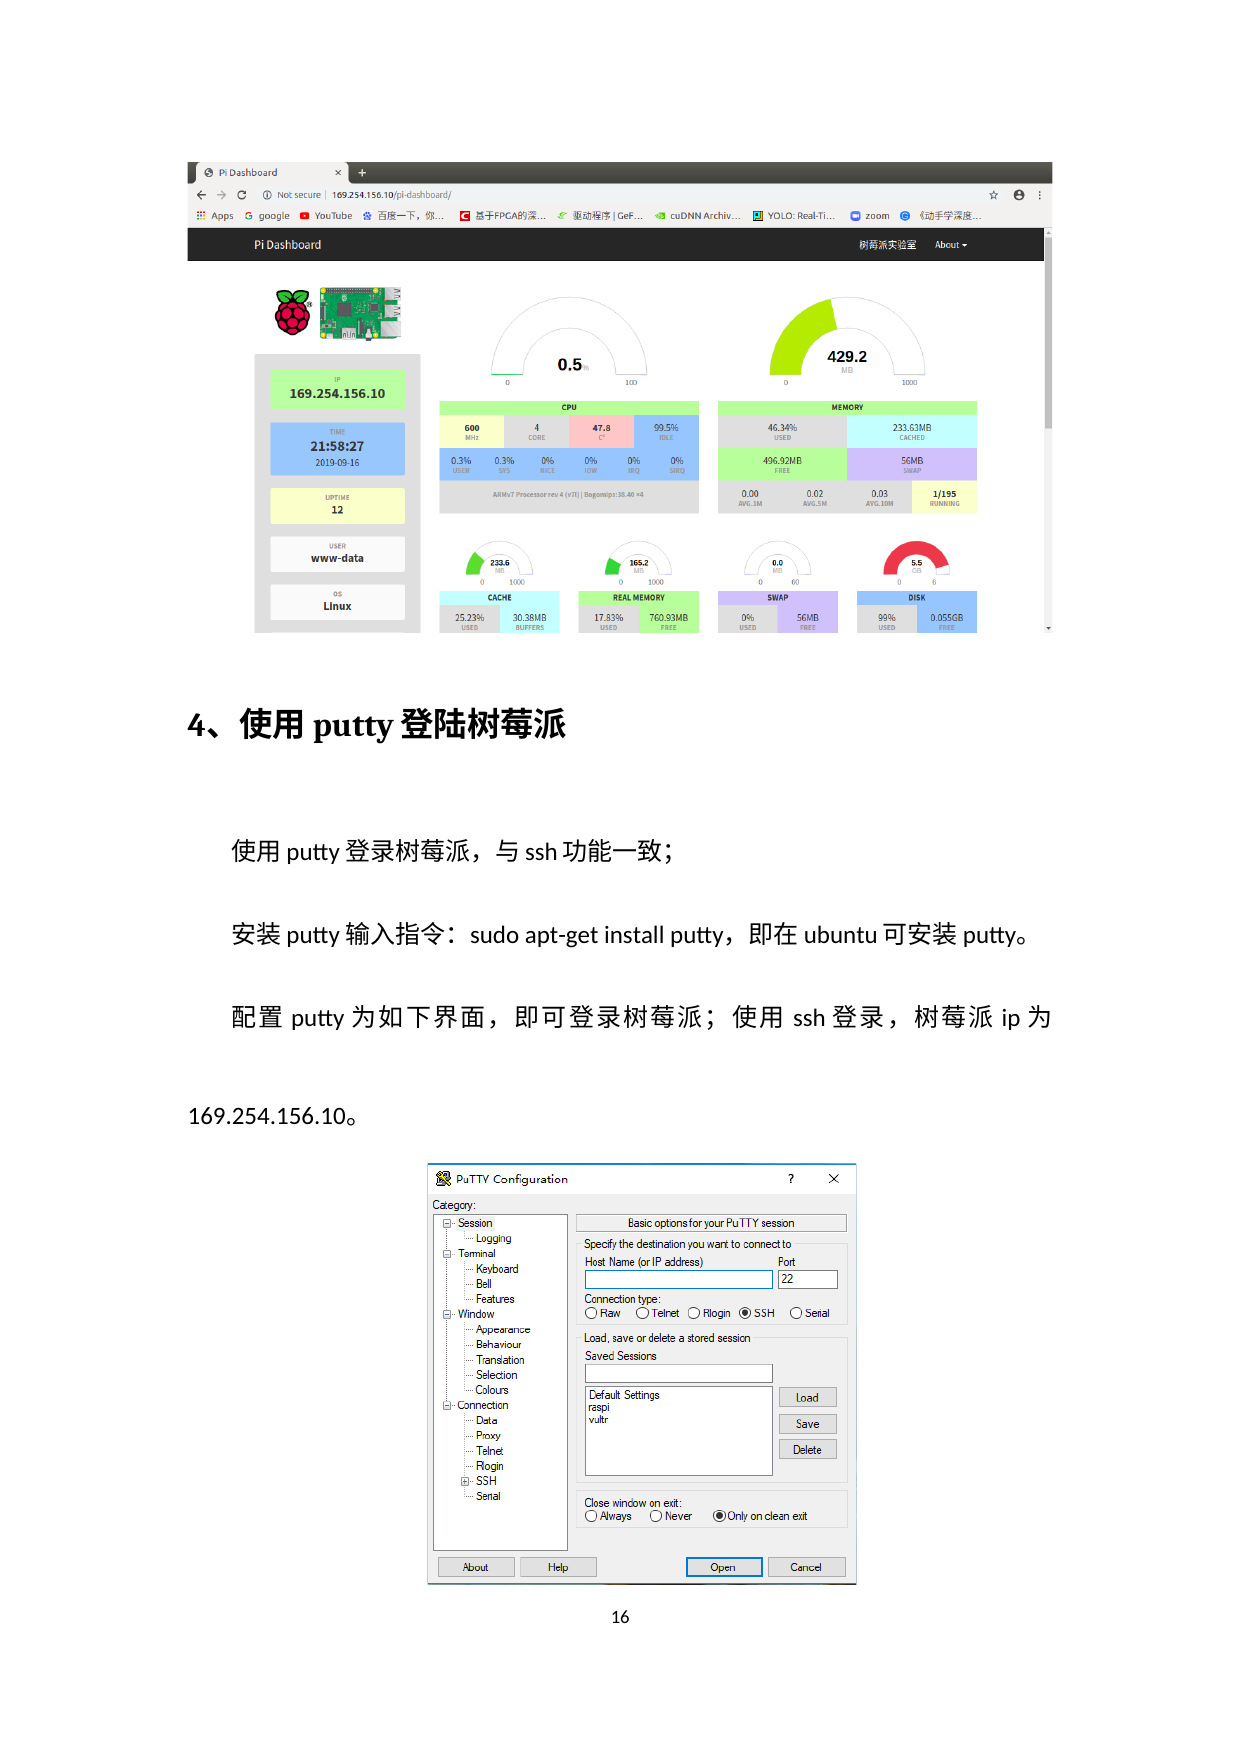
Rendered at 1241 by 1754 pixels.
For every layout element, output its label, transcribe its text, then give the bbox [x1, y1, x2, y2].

picture [187, 162, 1053, 633]
picture [427, 1163, 857, 1585]
text 配置putty为如下界面，即可登录树莓派；使用ssh登录，树莓派ip为169.254.156.10。 [187, 983, 1053, 1146]
subtitle 4、使用putty登陆树莓派 [187, 690, 1053, 755]
text 安装putty输入指令：sudo apt-get install putty，即在ubuntu可安装putty。 [187, 900, 1053, 965]
text 使用putty登录树莓派，与ssh功能一致； [187, 817, 1053, 882]
